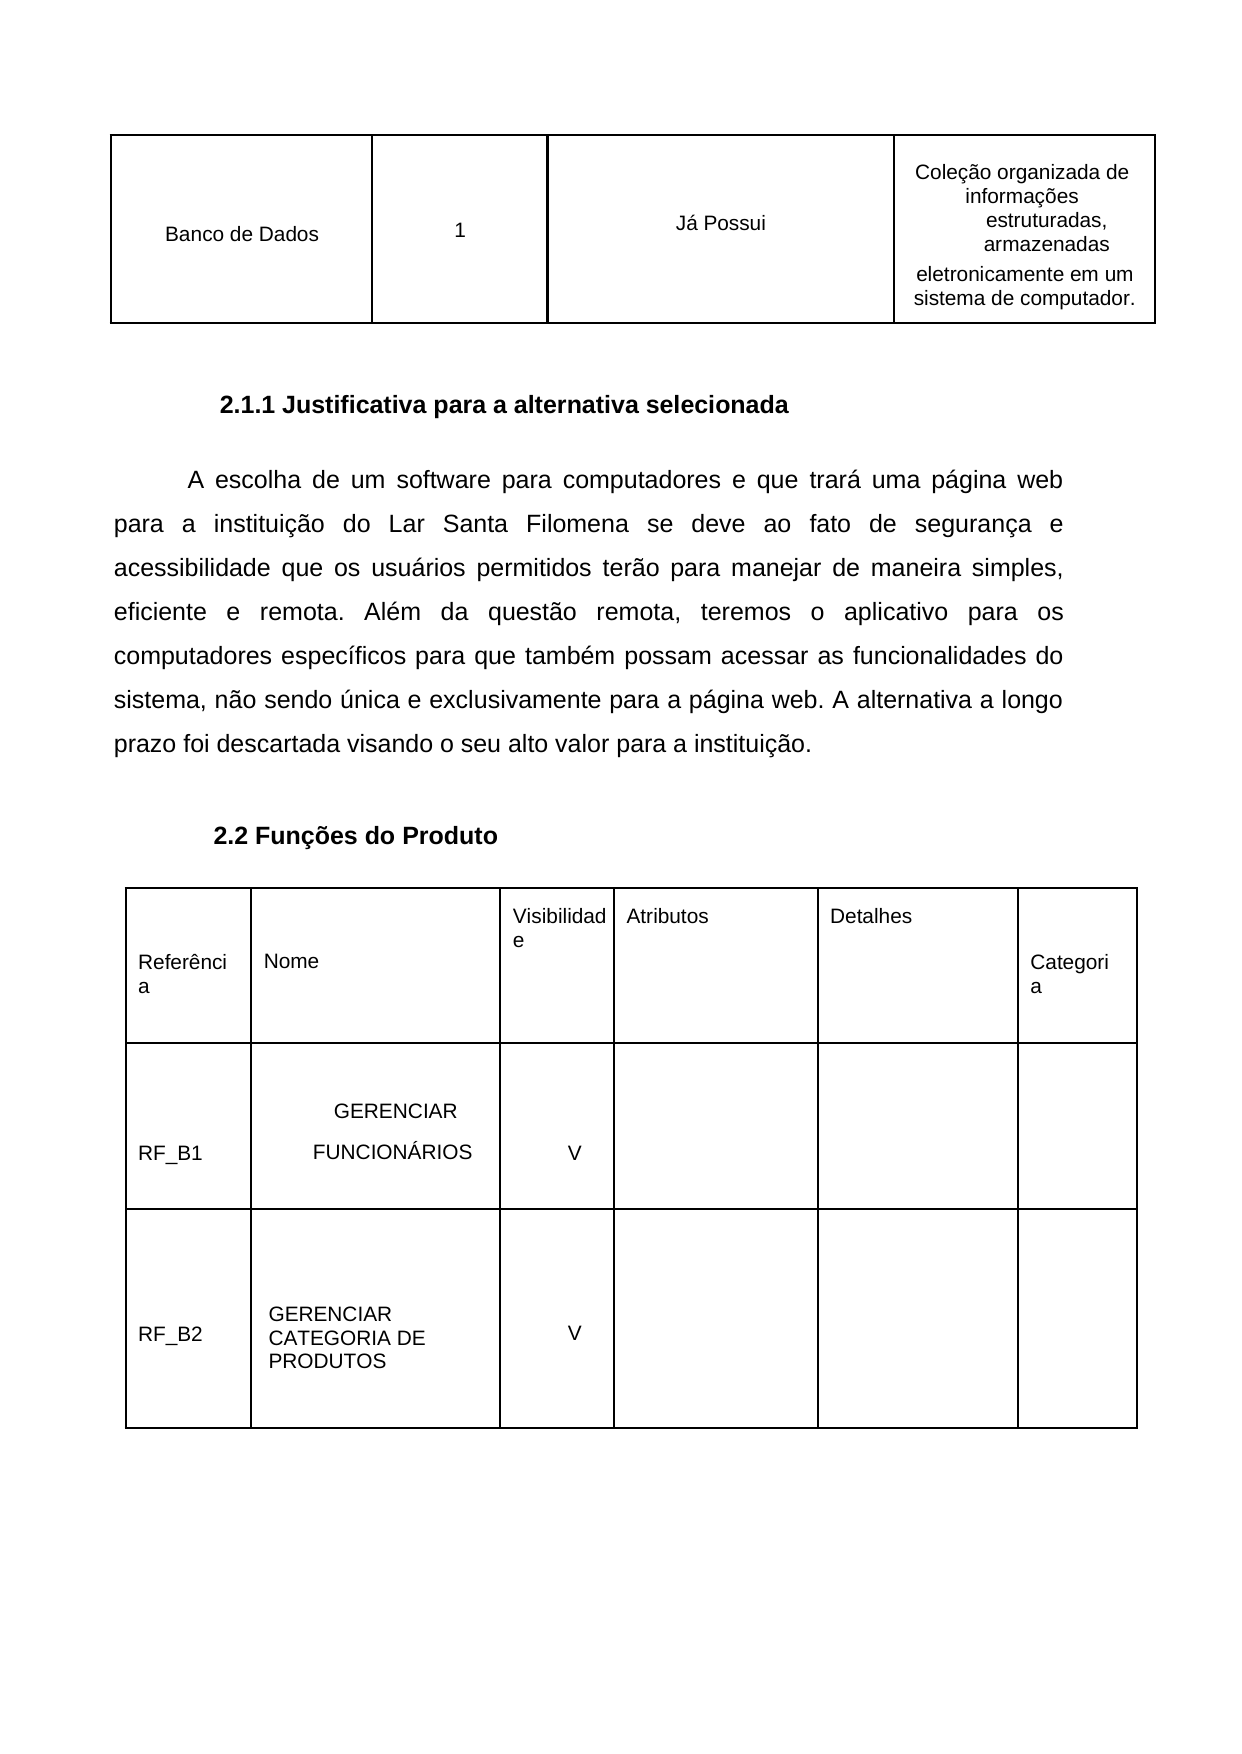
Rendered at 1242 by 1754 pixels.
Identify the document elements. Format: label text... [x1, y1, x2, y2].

table_header Categoria [1019, 889, 1136, 1042]
table_cell [819, 1210, 1017, 1427]
table_cell GERENCIAR FUNCIONÁRIOS [252, 1044, 499, 1208]
table_cell [615, 1044, 817, 1208]
table_cell [615, 1210, 817, 1427]
table_header Detalhes [819, 889, 1017, 1042]
table_cell Coleção organizada de informações estruturadas, armazenadas eletronicamente em um sistema de computador. [895, 136, 1154, 322]
table_cell Banco de Dados [112, 136, 371, 322]
table_header Visibilidade [501, 889, 613, 1042]
text A escolha de um software para computadores e que trará uma página web para a instituição do Lar Santa Filomena se deve ao fato de segurança e acessibilidade que os usuários permitidos terão para manejar de maneira simples, eficiente e remota. Além da questão remota, teremos o aplicativo para os computadores específicos para que também possam acessar as funcionalidades do sistema, não sendo única e exclusivamente para a página web. A alternativa a longo prazo foi descartada visando o seu alto valor para a instituição. [114, 465, 1065, 758]
table_cell [1019, 1044, 1136, 1208]
table_cell [819, 1044, 1017, 1208]
table_cell RF_B2 [127, 1210, 250, 1427]
table_cell V [501, 1044, 613, 1208]
table_header Atributos [615, 889, 817, 1042]
table_header Nome [252, 889, 499, 1042]
table_cell V [501, 1210, 613, 1427]
subtitle 2.1.1 Justificativa para a alternativa selecionada [219, 390, 1171, 419]
subtitle 2.2 Funções do Produto [213, 821, 1171, 849]
table_cell Já Possui [549, 136, 893, 322]
table_header Referência [127, 889, 250, 1042]
table_cell GERENCIAR CATEGORIA DE PRODUTOS [252, 1210, 499, 1427]
table_cell 1 [373, 136, 546, 322]
table_cell RF_B1 [127, 1044, 250, 1208]
table_cell [1019, 1210, 1136, 1427]
